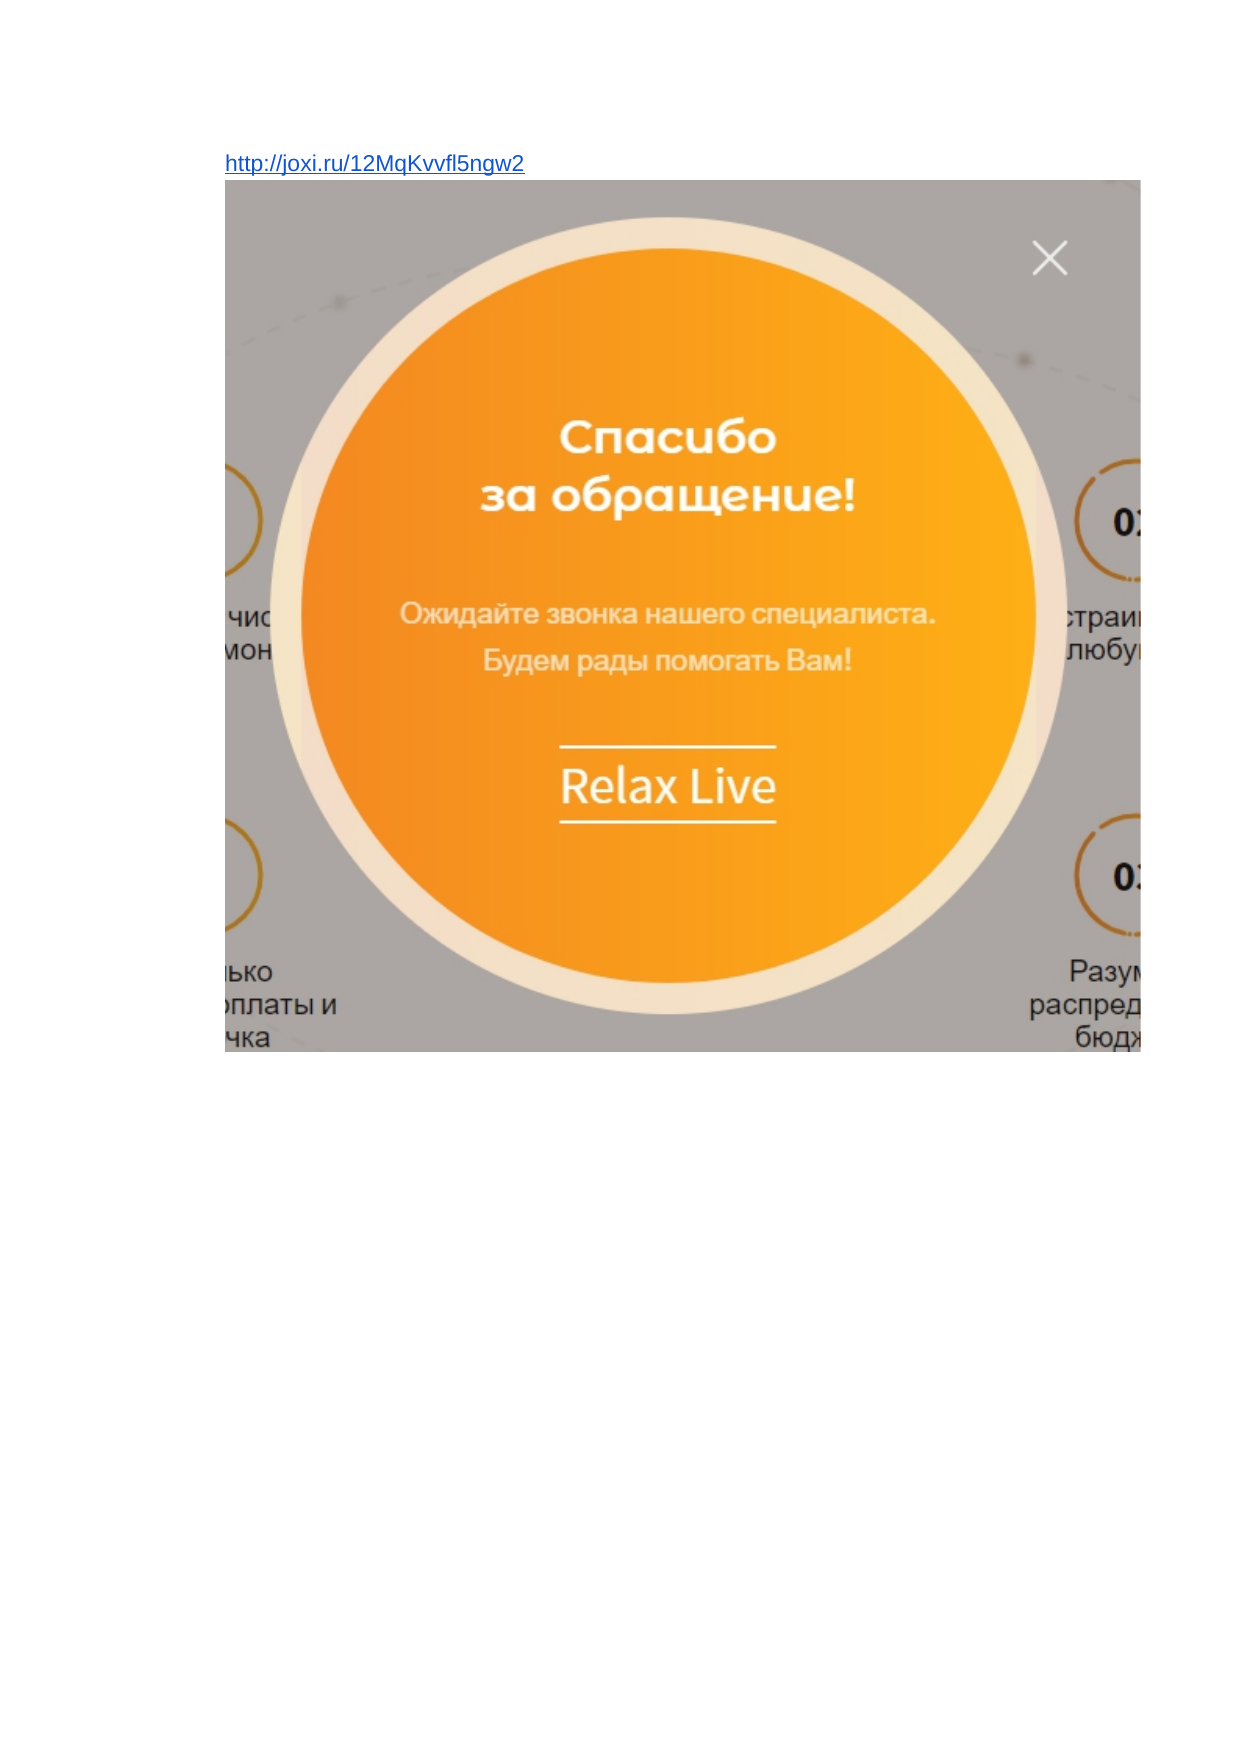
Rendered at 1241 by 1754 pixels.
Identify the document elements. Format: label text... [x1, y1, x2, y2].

text http://joxi.ru/12MqKvvfl5ngw2 [150, 150, 1090, 176]
picture [225, 180, 1141, 1052]
